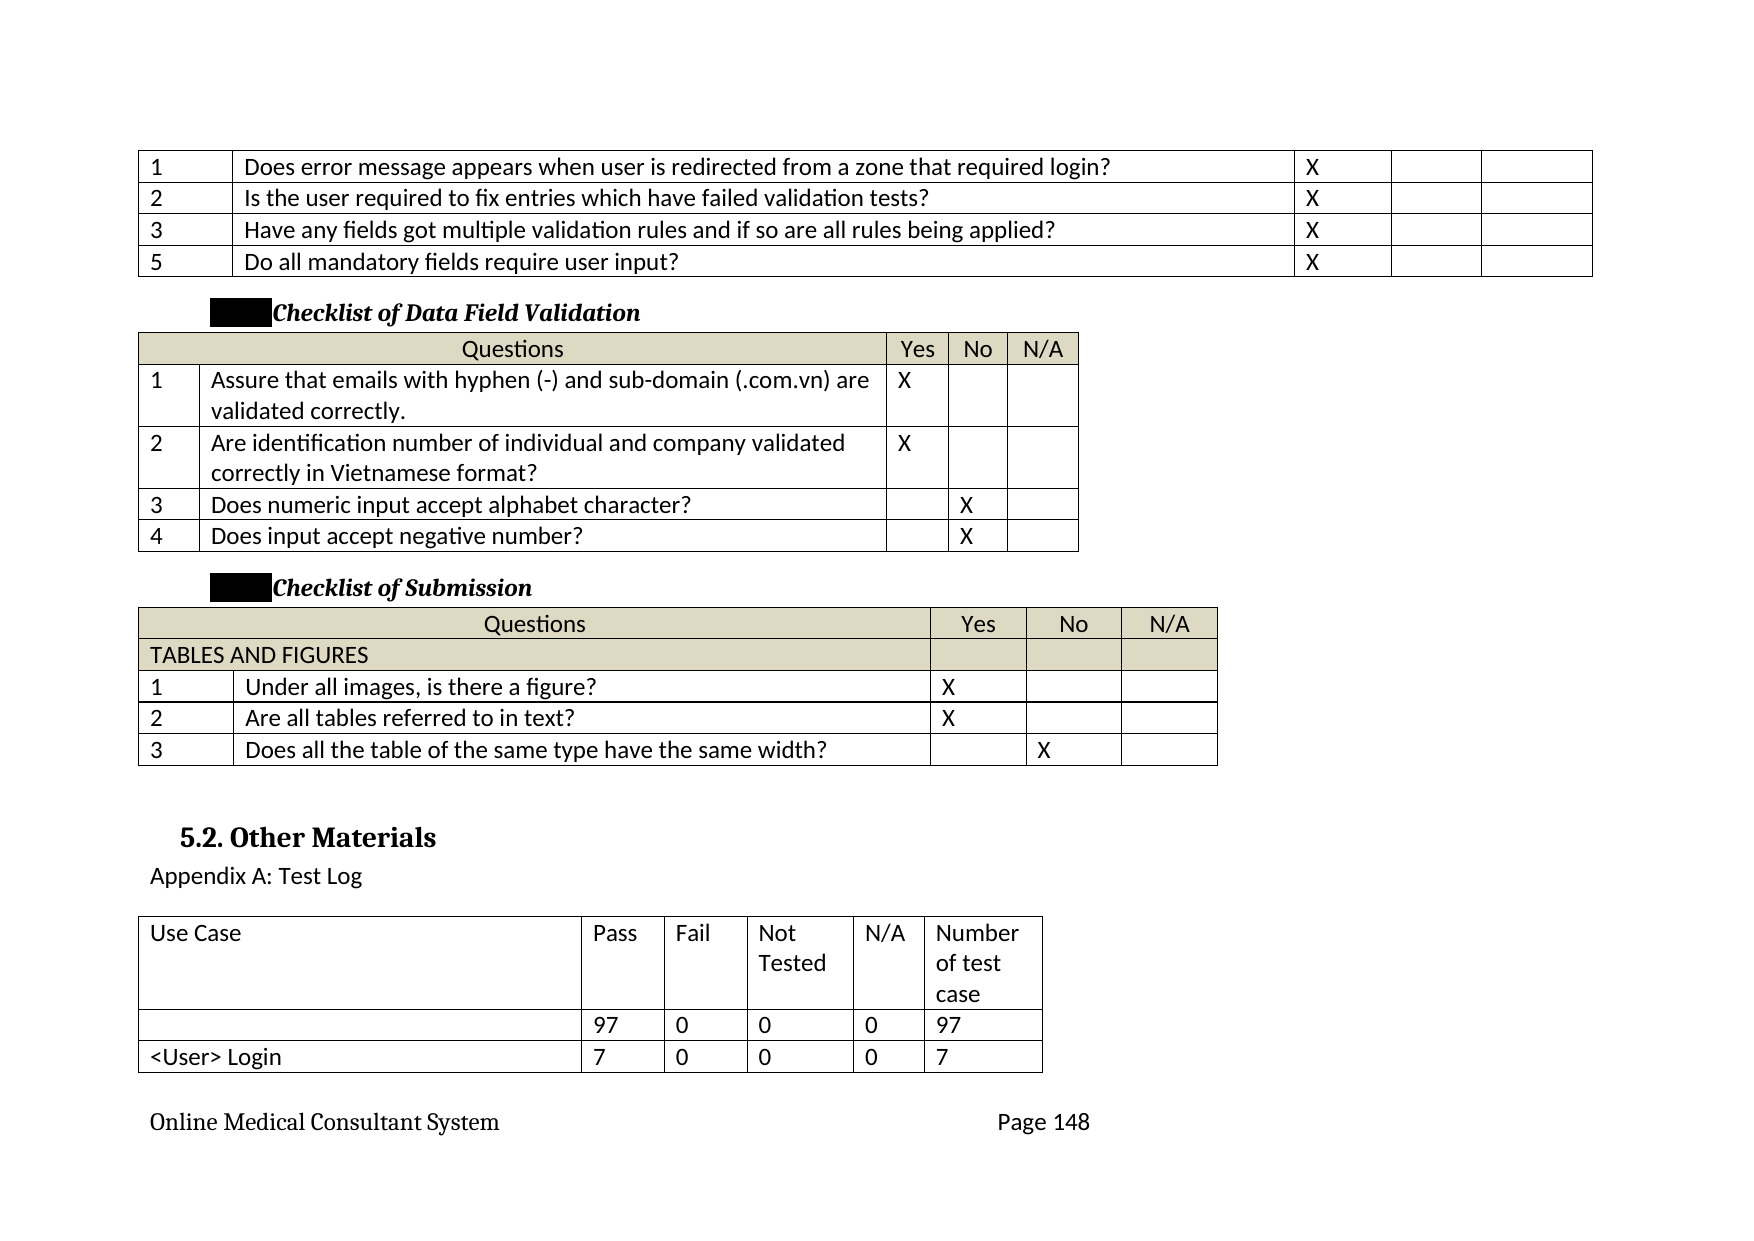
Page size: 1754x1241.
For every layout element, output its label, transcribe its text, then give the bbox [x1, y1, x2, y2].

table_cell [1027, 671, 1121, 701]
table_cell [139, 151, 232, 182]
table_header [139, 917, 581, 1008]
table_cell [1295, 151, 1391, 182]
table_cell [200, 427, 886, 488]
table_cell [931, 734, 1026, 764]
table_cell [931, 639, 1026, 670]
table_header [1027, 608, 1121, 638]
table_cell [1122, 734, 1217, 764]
subtitle Checklist of Data Field Validation [210, 298, 1604, 328]
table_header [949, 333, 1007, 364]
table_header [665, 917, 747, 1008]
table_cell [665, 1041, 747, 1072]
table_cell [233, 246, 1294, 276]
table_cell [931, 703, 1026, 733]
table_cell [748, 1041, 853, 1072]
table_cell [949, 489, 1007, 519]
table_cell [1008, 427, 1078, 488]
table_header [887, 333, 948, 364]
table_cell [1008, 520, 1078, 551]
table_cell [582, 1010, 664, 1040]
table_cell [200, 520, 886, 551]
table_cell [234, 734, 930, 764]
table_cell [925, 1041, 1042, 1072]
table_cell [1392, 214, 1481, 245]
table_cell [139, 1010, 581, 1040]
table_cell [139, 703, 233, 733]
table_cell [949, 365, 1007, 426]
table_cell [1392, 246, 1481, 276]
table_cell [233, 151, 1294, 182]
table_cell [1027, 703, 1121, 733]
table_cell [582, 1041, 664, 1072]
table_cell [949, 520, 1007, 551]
subtitle Checklist of Submission [272, 573, 1604, 602]
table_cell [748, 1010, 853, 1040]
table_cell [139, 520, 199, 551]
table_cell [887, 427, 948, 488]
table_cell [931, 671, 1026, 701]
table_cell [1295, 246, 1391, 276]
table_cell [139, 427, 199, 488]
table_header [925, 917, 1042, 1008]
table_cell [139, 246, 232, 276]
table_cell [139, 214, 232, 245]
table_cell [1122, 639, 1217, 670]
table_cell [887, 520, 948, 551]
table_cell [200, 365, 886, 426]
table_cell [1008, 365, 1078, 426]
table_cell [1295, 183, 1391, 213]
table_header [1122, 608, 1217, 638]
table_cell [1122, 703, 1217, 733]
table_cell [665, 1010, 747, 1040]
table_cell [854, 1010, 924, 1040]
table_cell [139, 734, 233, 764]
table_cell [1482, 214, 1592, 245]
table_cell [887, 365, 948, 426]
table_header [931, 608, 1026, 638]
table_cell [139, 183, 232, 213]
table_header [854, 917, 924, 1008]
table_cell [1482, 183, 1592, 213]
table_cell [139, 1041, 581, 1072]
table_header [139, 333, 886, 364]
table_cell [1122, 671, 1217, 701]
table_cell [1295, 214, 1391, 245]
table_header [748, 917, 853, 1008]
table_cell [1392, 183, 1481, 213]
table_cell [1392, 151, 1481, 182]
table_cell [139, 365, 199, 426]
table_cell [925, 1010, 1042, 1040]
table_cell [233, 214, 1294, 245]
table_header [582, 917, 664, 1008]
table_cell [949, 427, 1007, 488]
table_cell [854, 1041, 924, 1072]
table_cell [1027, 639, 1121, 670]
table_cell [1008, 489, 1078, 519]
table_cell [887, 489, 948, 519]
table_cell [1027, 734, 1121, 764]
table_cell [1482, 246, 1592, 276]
text Appendix A: Test Log [150, 860, 1604, 891]
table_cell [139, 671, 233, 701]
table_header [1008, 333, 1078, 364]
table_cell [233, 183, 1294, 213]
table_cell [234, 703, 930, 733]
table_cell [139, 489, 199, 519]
subtitle Other Materials [180, 821, 1604, 855]
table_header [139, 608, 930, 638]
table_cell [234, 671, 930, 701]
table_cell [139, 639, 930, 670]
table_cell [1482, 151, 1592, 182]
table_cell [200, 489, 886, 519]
